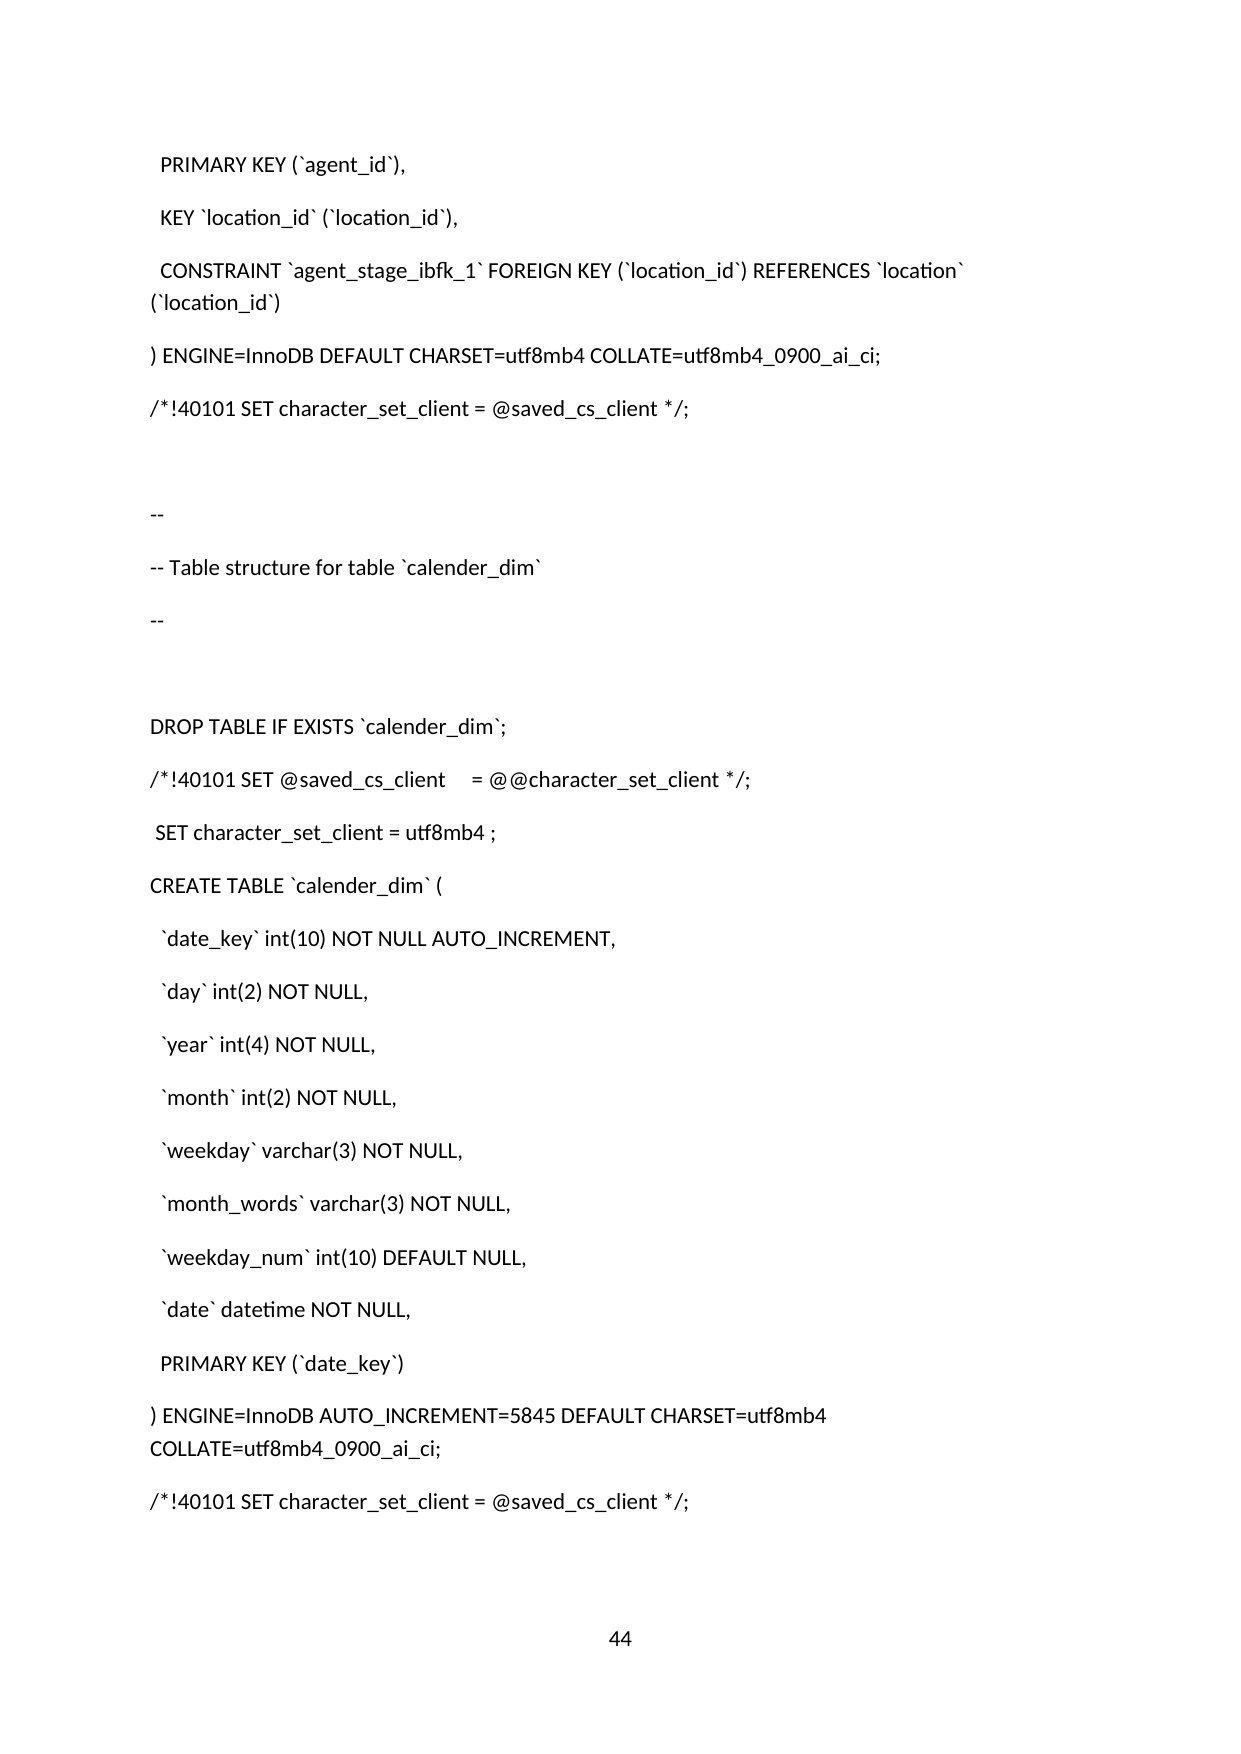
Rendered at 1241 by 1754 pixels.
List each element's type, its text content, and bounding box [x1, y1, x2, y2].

text `month` int(2) NOT NULL, [150, 1083, 1090, 1112]
text ) ENGINE=InnoDB DEFAULT CHARSET=utf8mb4 COLLATE=utf8mb4_0900_ai_ci; [150, 341, 1090, 369]
text `weekday` varchar(3) NOT NULL, [150, 1137, 1090, 1164]
text CONSTRAINT `agent_stage_ibfk_1` FOREIGN KEY (`location_id`) REFERENCES `location` (`location_id`) [150, 256, 1090, 316]
text PRIMARY KEY (`agent_id`), [150, 150, 1090, 178]
text `date` datetime NOT NULL, [150, 1296, 1090, 1324]
text KEY `location_id` (`location_id`), [150, 203, 1090, 231]
text `weekday_num` int(10) DEFAULT NULL, [150, 1243, 1090, 1271]
text /*!40101 SET character_set_client = @saved_cs_client */; [150, 1487, 1090, 1515]
text /*!40101 SET character_set_client = @saved_cs_client */; [150, 394, 1090, 422]
text `date_key` int(10) NOT NULL AUTO_INCREMENT, [150, 924, 1090, 952]
text DROP TABLE IF EXISTS `calender_dim`; [150, 712, 1090, 740]
text `month_words` varchar(3) NOT NULL, [150, 1189, 1090, 1218]
text -- [150, 500, 1090, 528]
text ) ENGINE=InnoDB AUTO_INCREMENT=5845 DEFAULT CHARSET=utf8mb4 COLLATE=utf8mb4_0900_ai_ci; [150, 1402, 1090, 1462]
text `day` int(2) NOT NULL, [150, 977, 1090, 1006]
text PRIMARY KEY (`date_key`) [150, 1349, 1090, 1377]
text SET character_set_client = utf8mb4 ; [150, 818, 1090, 846]
text /*!40101 SET @saved_cs_client = @@character_set_client */; [150, 765, 1090, 793]
text `year` int(4) NOT NULL, [150, 1031, 1090, 1058]
text -- [150, 606, 1090, 634]
text -- Table structure for table `calender_dim` [150, 553, 1090, 581]
text CREATE TABLE `calender_dim` ( [150, 871, 1090, 899]
